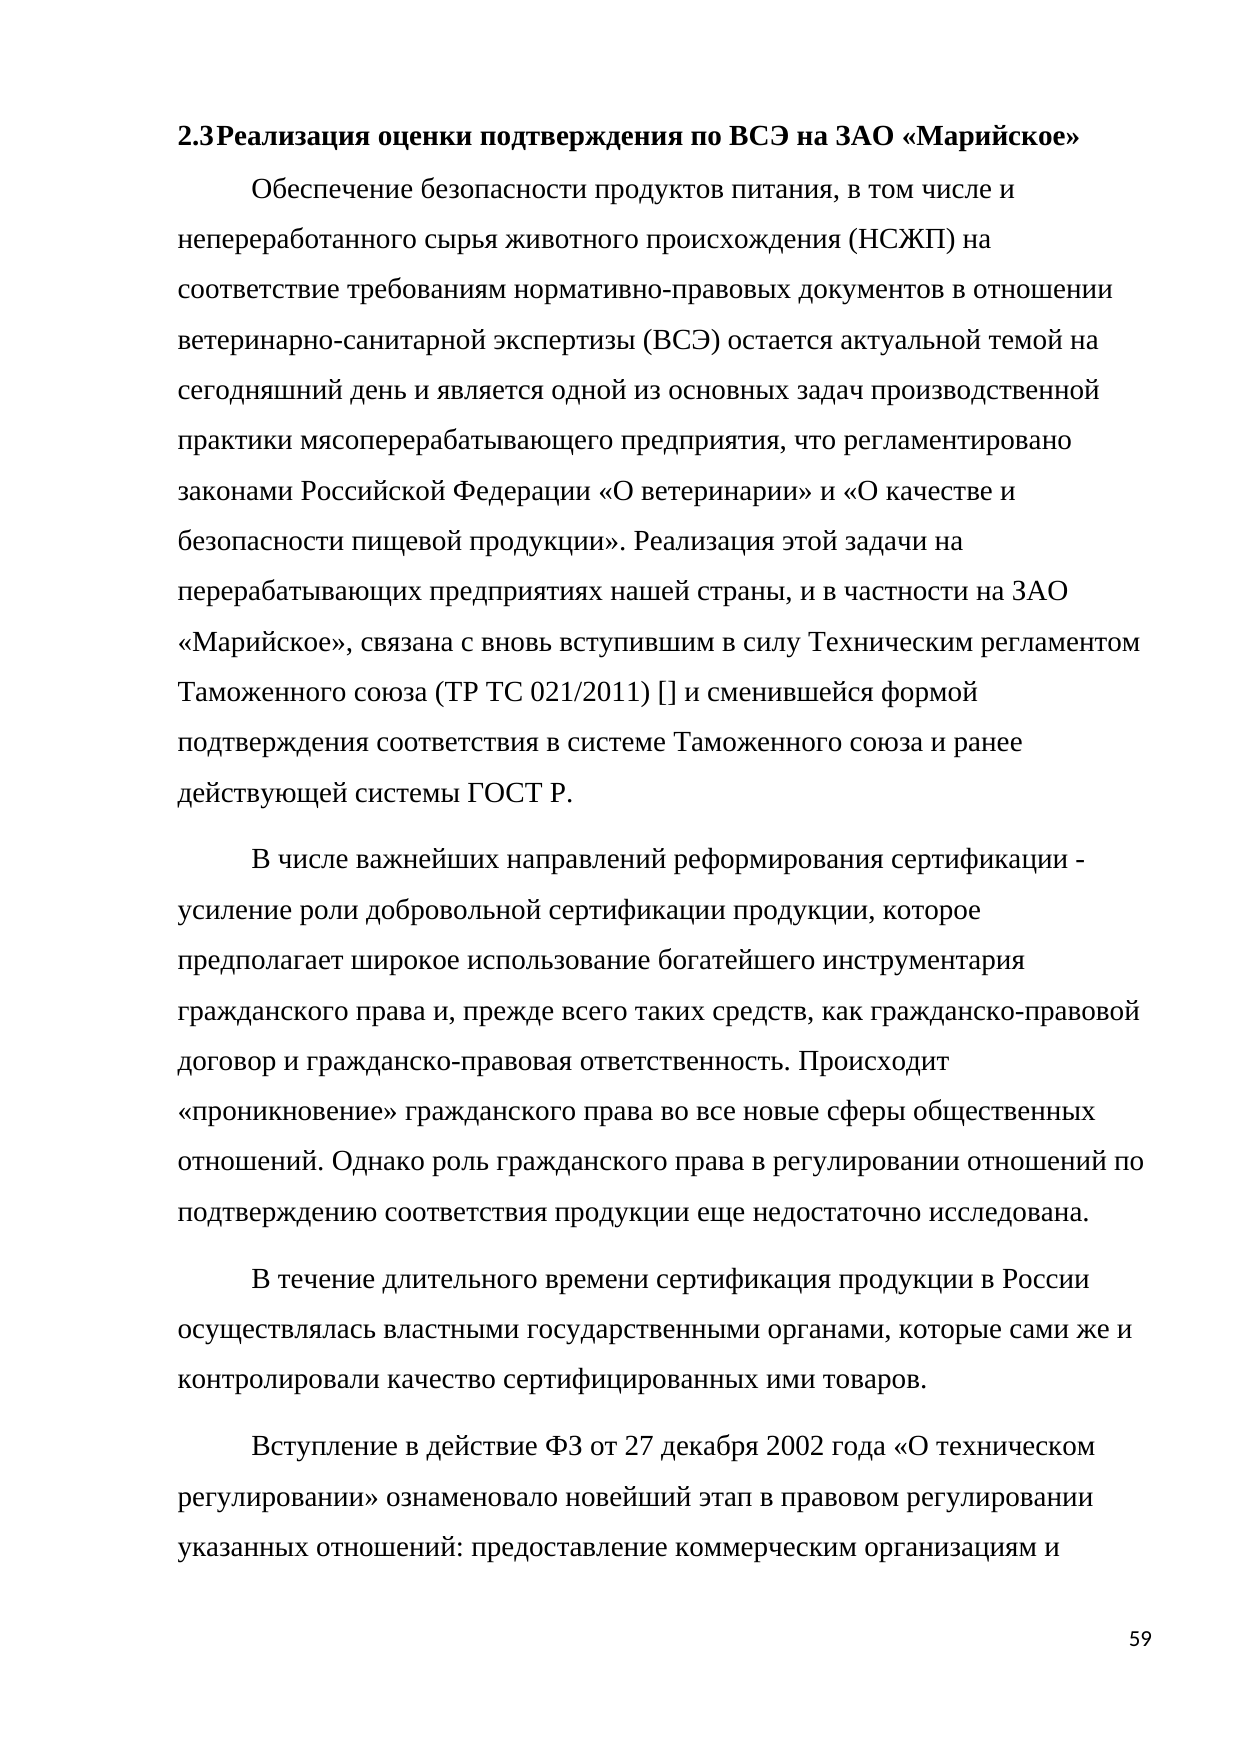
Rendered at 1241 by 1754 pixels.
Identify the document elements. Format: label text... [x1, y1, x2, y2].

text Обеспечение безопасности продуктов питания, в том числе и непереработанного сырья животного происхождения (НСЖП) на соответствие требованиям нормативно-правовых документов в отношении ветеринарно-санитарной экспертизы (ВСЭ) остается актуальной темой на сегодняшний день и является одной из основных задач производственной практики мясоперерабатывающего предприятия, что регламентировано законами Российской Федерации «О ветеринарии» и «О качестве и безопасности пищевой продукции». Реализация этой задачи на перерабатывающих предприятиях нашей страны, и в частности на ЗАО «Марийское», связана с вновь вступившим в силу Техническим регламентом Таможенного союза (ТР ТС 021/2011) [] и сменившейся формой подтверждения соответствия в системе Таможенного союза и ранее действующей системы ГОСТ Р. [177, 171, 1152, 808]
text В течение длительного времени сертификация продукции в России осуществлялась властными государственными органами, которые сами же и контролировали качество сертифицированных ими товаров. [177, 1261, 1152, 1395]
text В числе важнейших направлений реформирования сертификации - усиление роли добровольной сертификации продукции, которое предполагает широкое использование богатейшего инструментария гражданского права и, прежде всего таких средств, как гражданско-правовой договор и гражданско-правовая ответственность. Происходит «проникновение» гражданского права во все новые сферы общественных отношений. Однако роль гражданского права в регулировании отношений по подтверждению соответствия продукции еще недостаточно исследована. [177, 842, 1152, 1227]
list Реализация оценки подтверждения по ВСЭ на ЗАО «Марийское» [177, 118, 1152, 152]
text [177, 1428, 1152, 1563]
